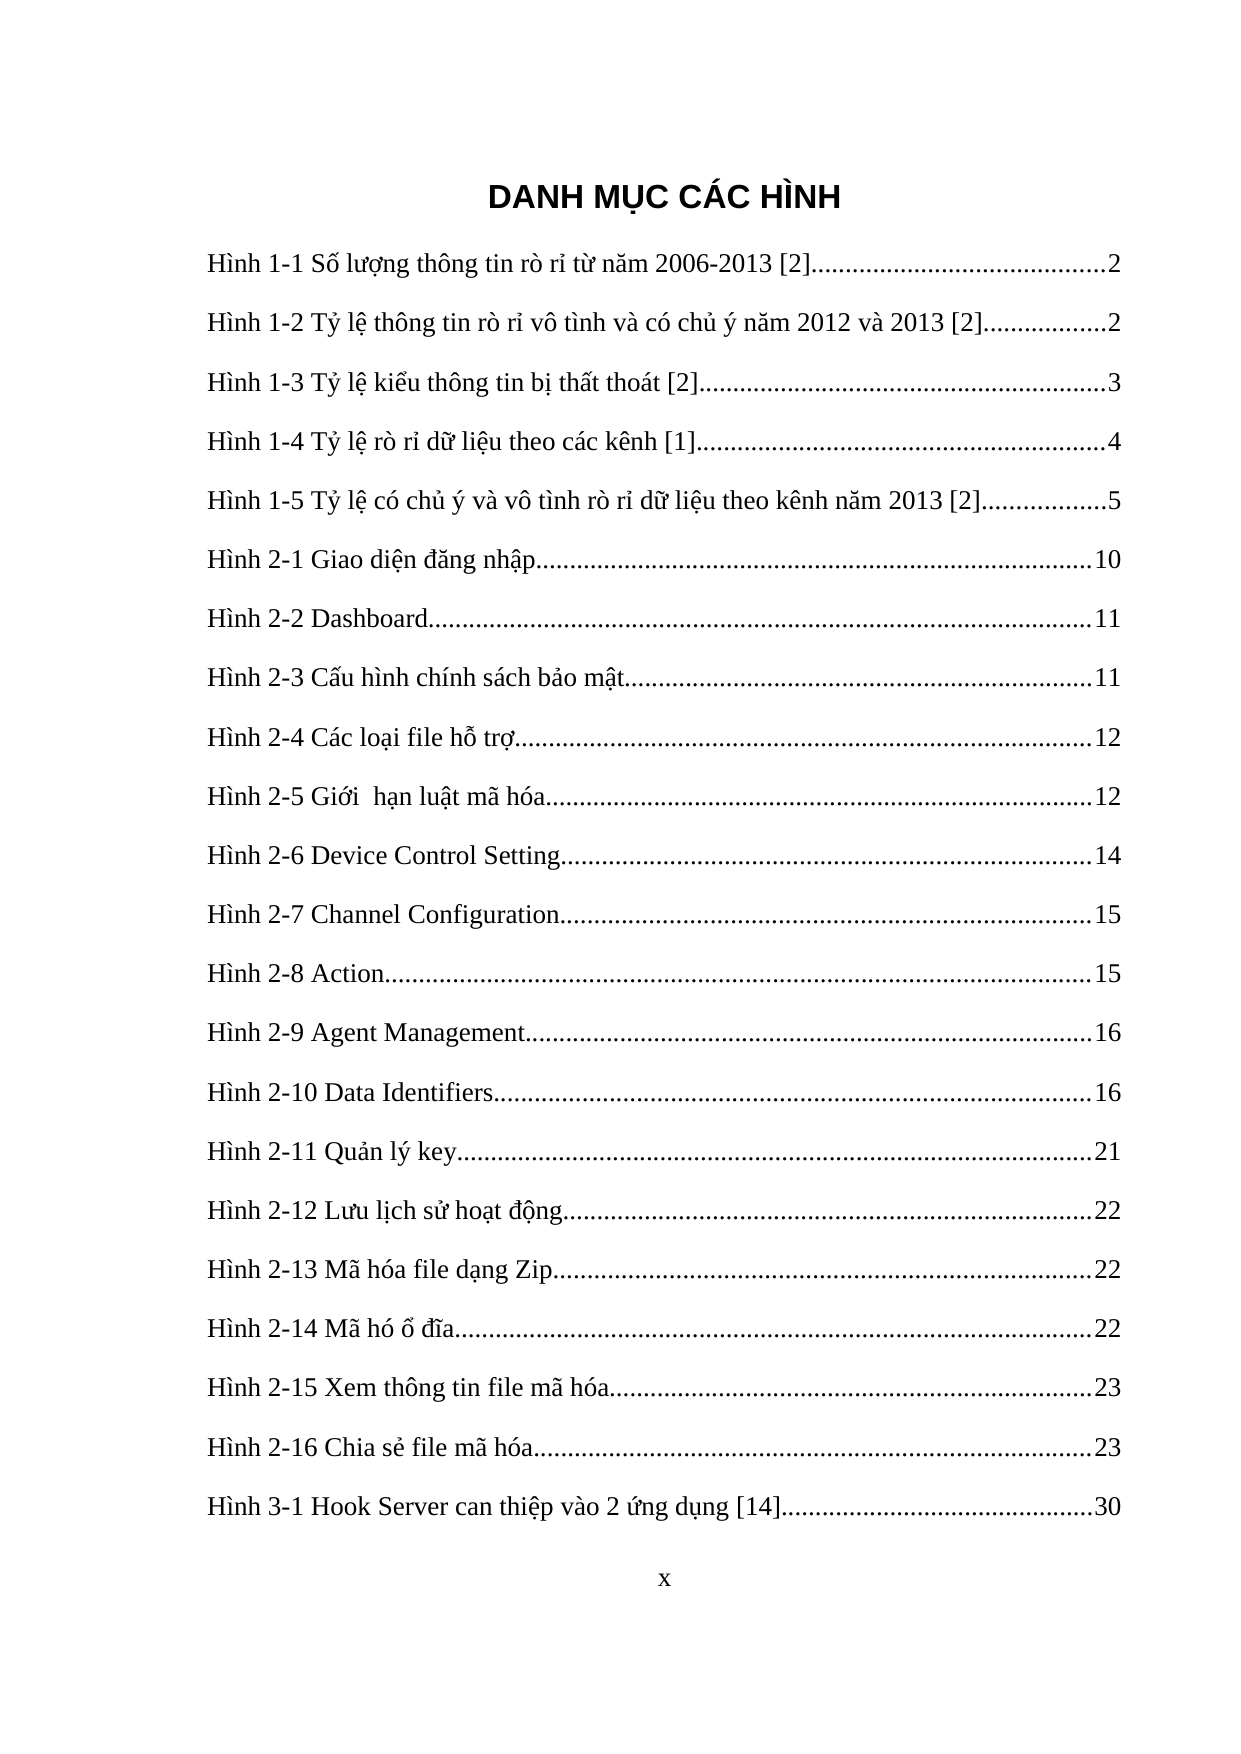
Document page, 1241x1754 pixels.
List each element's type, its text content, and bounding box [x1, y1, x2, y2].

text Hình 2-6 Device Control Setting 14 [207, 839, 1122, 870]
text Hình 2-4 Các loại file hỗ trợ 12 [207, 721, 1122, 752]
text Hình 1-5 Tỷ lệ có chủ ý và vô tình rò rỉ dữ liệu theo kênh năm 2013 [2] 5 [207, 484, 1122, 515]
text Hình 2-8 Action 15 [207, 957, 1122, 988]
text Hình 2-10 Data Identifiers 16 [207, 1076, 1122, 1107]
text Hình 2-13 Mã hóa file dạng Zip 22 [207, 1253, 1122, 1284]
text Hình 2-7 Channel Configuration 15 [207, 898, 1122, 929]
text Hình 1-2 Tỷ lệ thông tin rò rỉ vô tình và có chủ ý năm 2012 và 2013 [2] 2 [207, 306, 1122, 338]
text Hình 2-14 Mã hó ổ đĩa 22 [207, 1312, 1122, 1343]
text Hình 2-5 Giới hạn luật mã hóa 12 [207, 780, 1122, 811]
text Hình 2-15 Xem thông tin file mã hóa 23 [207, 1371, 1122, 1403]
text Hình 2-1 Giao diện đăng nhập 10 [207, 543, 1122, 574]
text Hình 1-1 Số lượng thông tin rò rỉ từ năm 2006-2013 [2] 2 [207, 247, 1122, 278]
text Hình 2-16 Chia sẻ file mã hóa 23 [207, 1431, 1122, 1462]
text Hình 1-4 Tỷ lệ rò rỉ dữ liệu theo các kênh [1] 4 [207, 425, 1122, 456]
text Hình 1-3 Tỷ lệ kiểu thông tin bị thất thoát [2] 3 [207, 366, 1122, 397]
text Hình 2-9 Agent Management 16 [207, 1016, 1122, 1048]
text Hình 3-1 Hook Server can thiệp vào 2 ứng dụng [14] 30 [207, 1490, 1122, 1521]
title DANH MỤC CÁC HÌNH [207, 177, 1122, 216]
text Hình 2-3 Cấu hình chính sách bảo mật 11 [207, 661, 1122, 693]
text Hình 2-12 Lưu lịch sử hoạt động 22 [207, 1194, 1122, 1225]
text Hình 2-11 Quản lý key 21 [207, 1135, 1122, 1166]
text Hình 2-2 Dashboard 11 [207, 602, 1122, 633]
